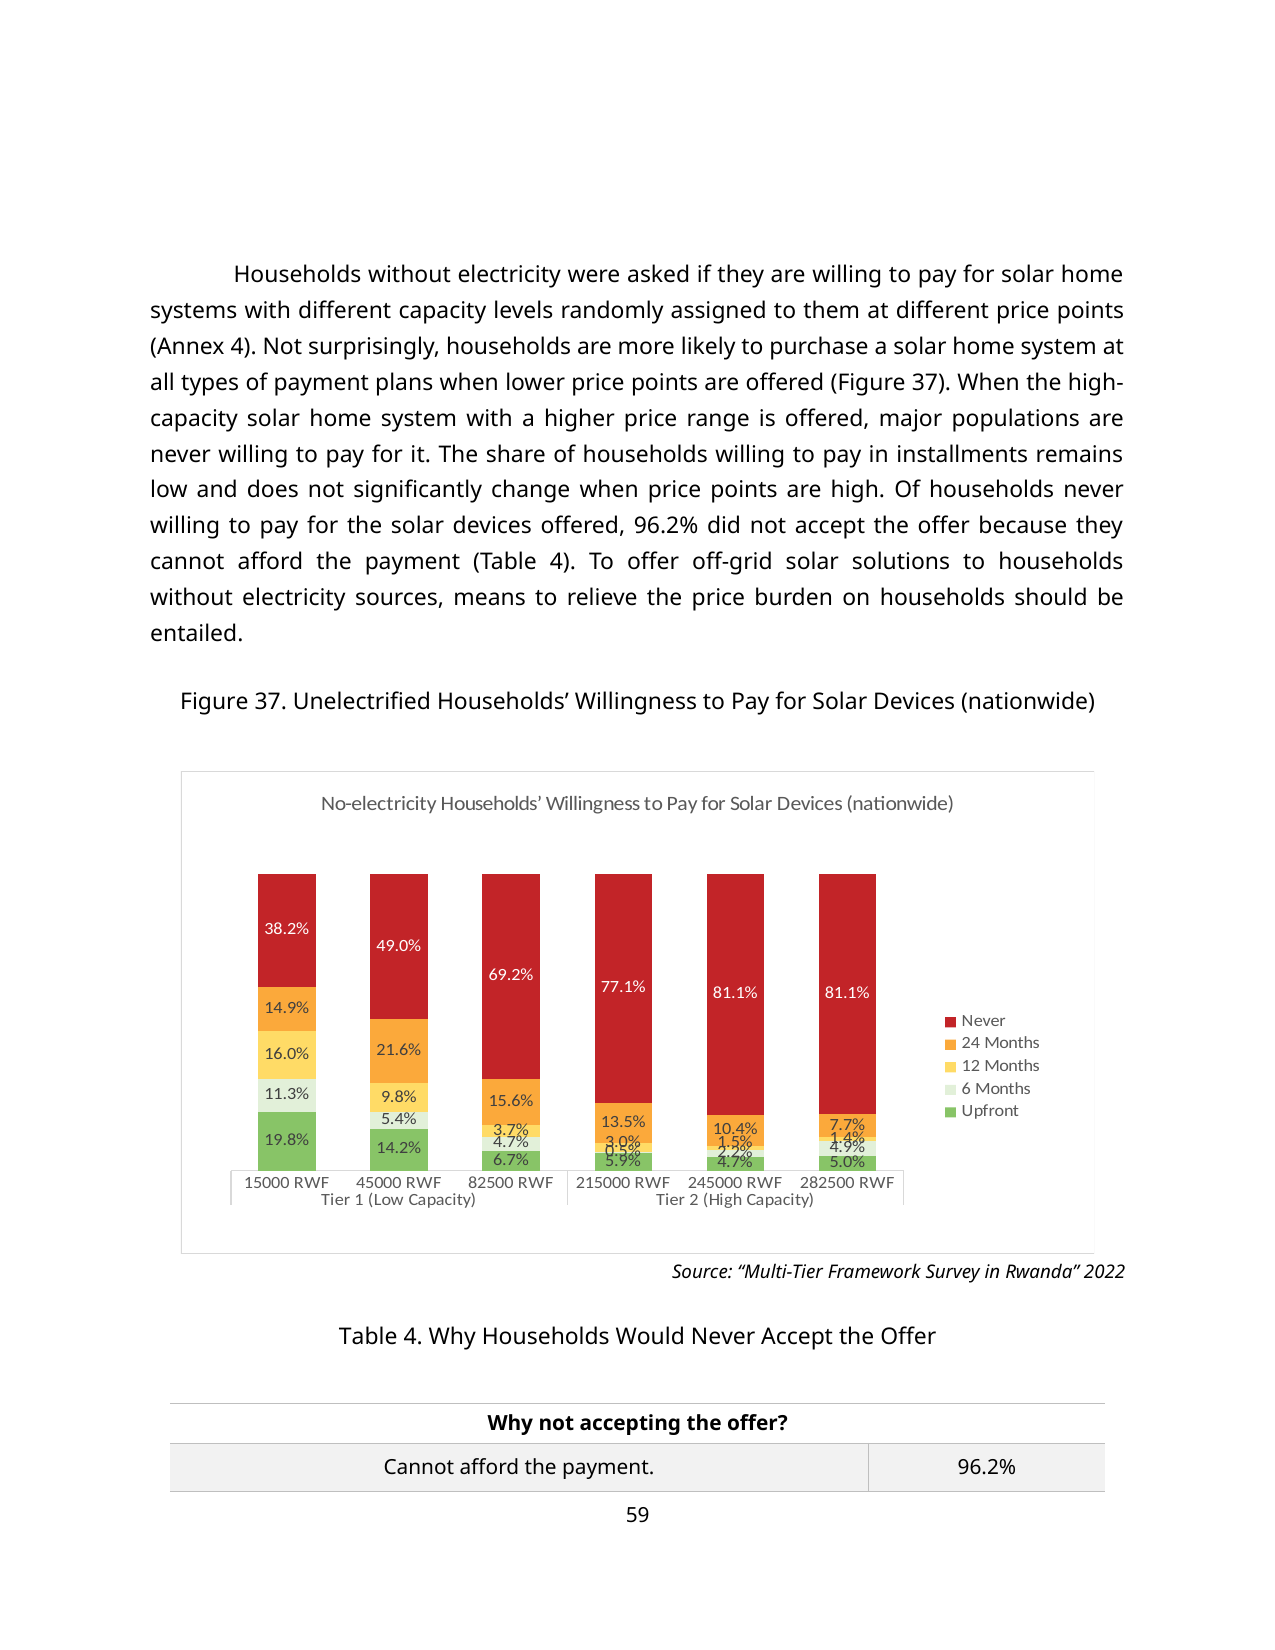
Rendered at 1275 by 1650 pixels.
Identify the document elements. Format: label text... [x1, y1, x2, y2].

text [150, 1258, 1125, 1283]
text Households without electricity were asked if they are willing to pay for solar home systems with different capacity levels randomly assigned to them at different price points (Annex 4). Not surprisingly, households are more likely to purchase a solar home system at all types of payment plans when lower price points are offered (Figure 37). When the high-capacity solar home system with a higher price range is offered, major populations are never willing to pay for it. The share of households willing to pay in installments remains low and does not significantly change when price points are high. Of households never willing to pay for the solar devices offered, 96.2% did not accept the offer because they cannot afford the payment (Table 4). To offer off-grid solar solutions to households without electricity sources, means to relieve the price burden on households should be entailed. [150, 258, 1125, 648]
table_header Why not accepting the offer? [170, 1404, 1105, 1443]
text Figure 37. Unelectrified Households’ Willingness to Pay for Solar Devices (nationwide) [150, 685, 1125, 717]
text Table 4. Why Households Would Never Accept the Offer [150, 1320, 1125, 1351]
table_cell Cannot afford the payment. [170, 1444, 868, 1491]
table_cell 96.2% [869, 1444, 1105, 1491]
